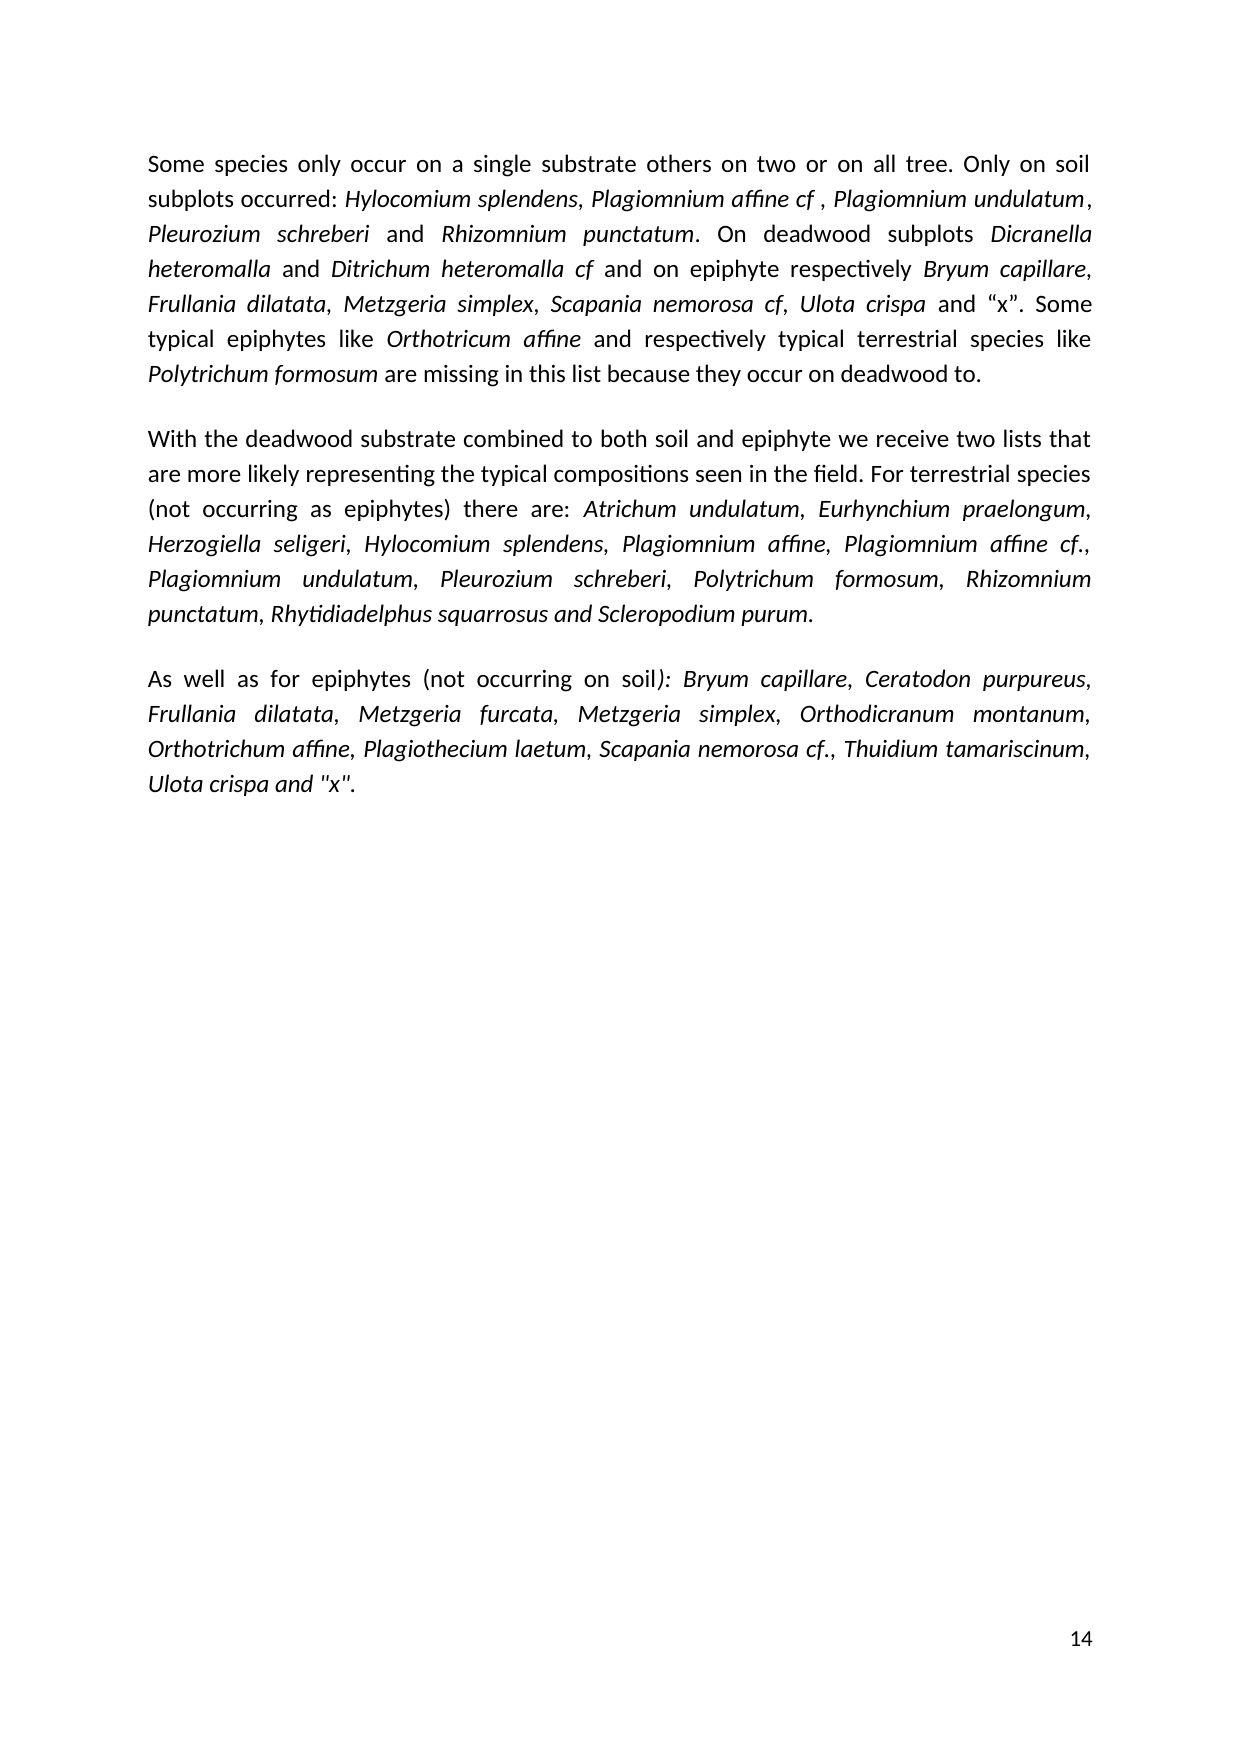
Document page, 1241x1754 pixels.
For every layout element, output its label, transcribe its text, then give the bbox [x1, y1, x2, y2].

text As well as for epiphytes (not occurring on soil): Bryum capillare, Ceratodon purpureus, Frullania dilatata, Metzgeria furcata, Metzgeria simplex, Orthodicranum montanum, Orthotrichum affine, Plagiothecium laetum, Scapania nemorosa cf., Thuidium tamariscinum, Ulota crispa and "x". [148, 663, 1092, 798]
text Some species only occur on a single substrate others on two or on all tree. Only on soil subplots occurred: Hylocomium splendens, Plagiomnium affine cf , Plagiomnium undulatum, Pleurozium schreberi and Rhizomnium punctatum. On deadwood subplots Dicranella heteromalla and Ditrichum heteromalla cf and on epiphyte respectively Bryum capillare, Frullania dilatata, Metzgeria simplex, Scapania nemorosa cf, Ulota crispa and “x”. Some typical epiphytes like Orthotricum affine and respectively typical terrestrial species like Polytrichum formosum are missing in this list because they occur on deadwood to. [148, 148, 1092, 388]
text With the deadwood substrate combined to both soil and epiphyte we receive two lists that are more likely representing the typical compositions seen in the field. For terrestrial species (not occurring as epiphytes) there are: Atrichum undulatum, Eurhynchium praelongum, Herzogiella seligeri, Hylocomium splendens, Plagiomnium affine, Plagiomnium affine cf., Plagiomnium undulatum, Pleurozium schreberi, Polytrichum formosum, Rhizomnium punctatum, Rhytidiadelphus squarrosus and Scleropodium purum. [148, 423, 1092, 628]
